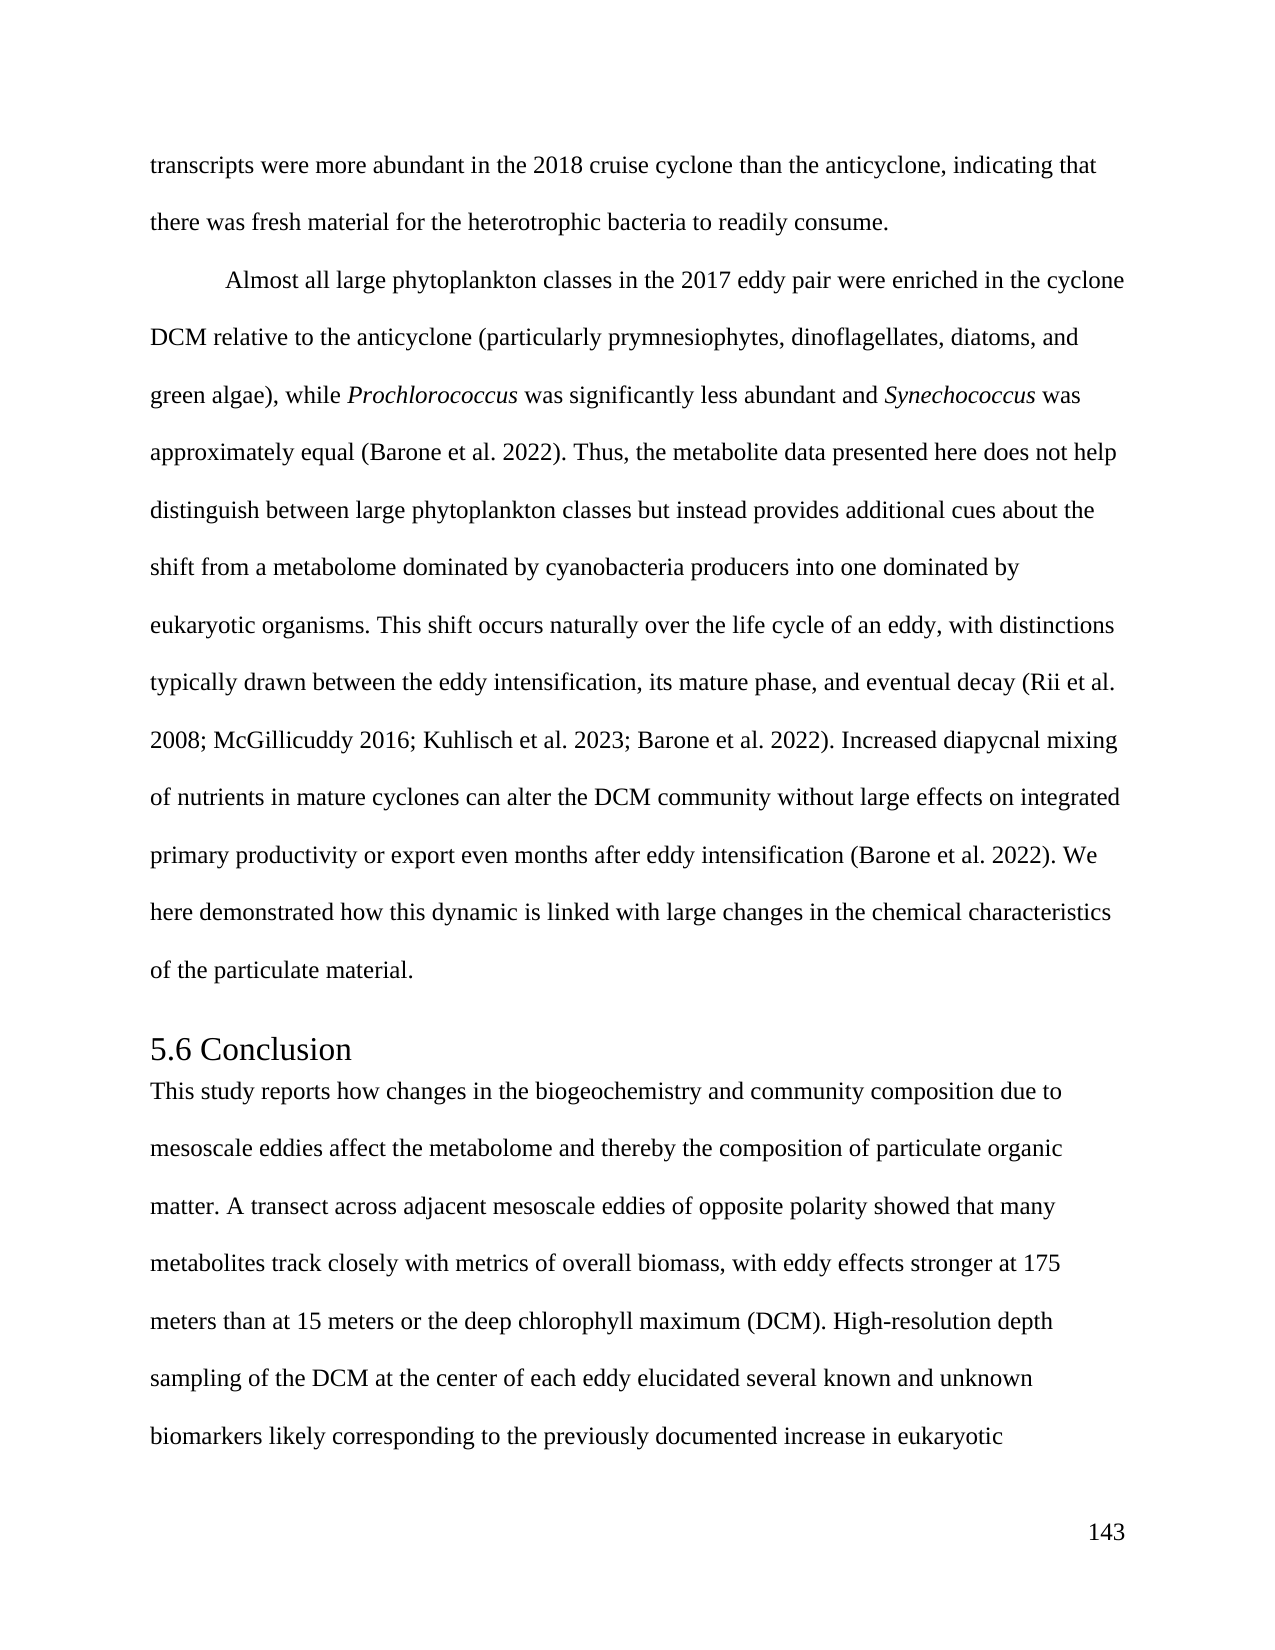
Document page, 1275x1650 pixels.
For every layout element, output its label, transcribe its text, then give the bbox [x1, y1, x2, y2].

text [150, 1076, 1125, 1449]
text Almost all large phytoplankton classes in the 2017 eddy pair were enriched in the cyclone DCM relative to the anticyclone (particularly prymnesiophytes, dinoflagellates, diatoms, and green algae), while Prochlorococcus was significantly less abundant and Synechococcus was approximately equal (Barone et al. 2022). Thus, the metabolite data presented here does not help distinguish between large phytoplankton classes but instead provides additional cues about the shift from a metabolome dominated by cyanobacteria producers into one dominated by eukaryotic organisms. This shift occurs naturally over the life cycle of an eddy, with distinctions typically drawn between the eddy intensification, its mature phase, and eventual decay (Rii et al. 2008; McGillicuddy 2016; Kuhlisch et al. 2023; Barone et al. 2022). Increased diapycnal mixing of nutrients in mature cyclones can alter the DCM community without large effects on integrated primary productivity or export even months after eddy intensification (Barone et al. 2022). We here demonstrated how this dynamic is linked with large changes in the chemical characteristics of the particulate material. [150, 265, 1125, 984]
subtitle 5.6 Conclusion [150, 1029, 1125, 1067]
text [150, 150, 1125, 236]
